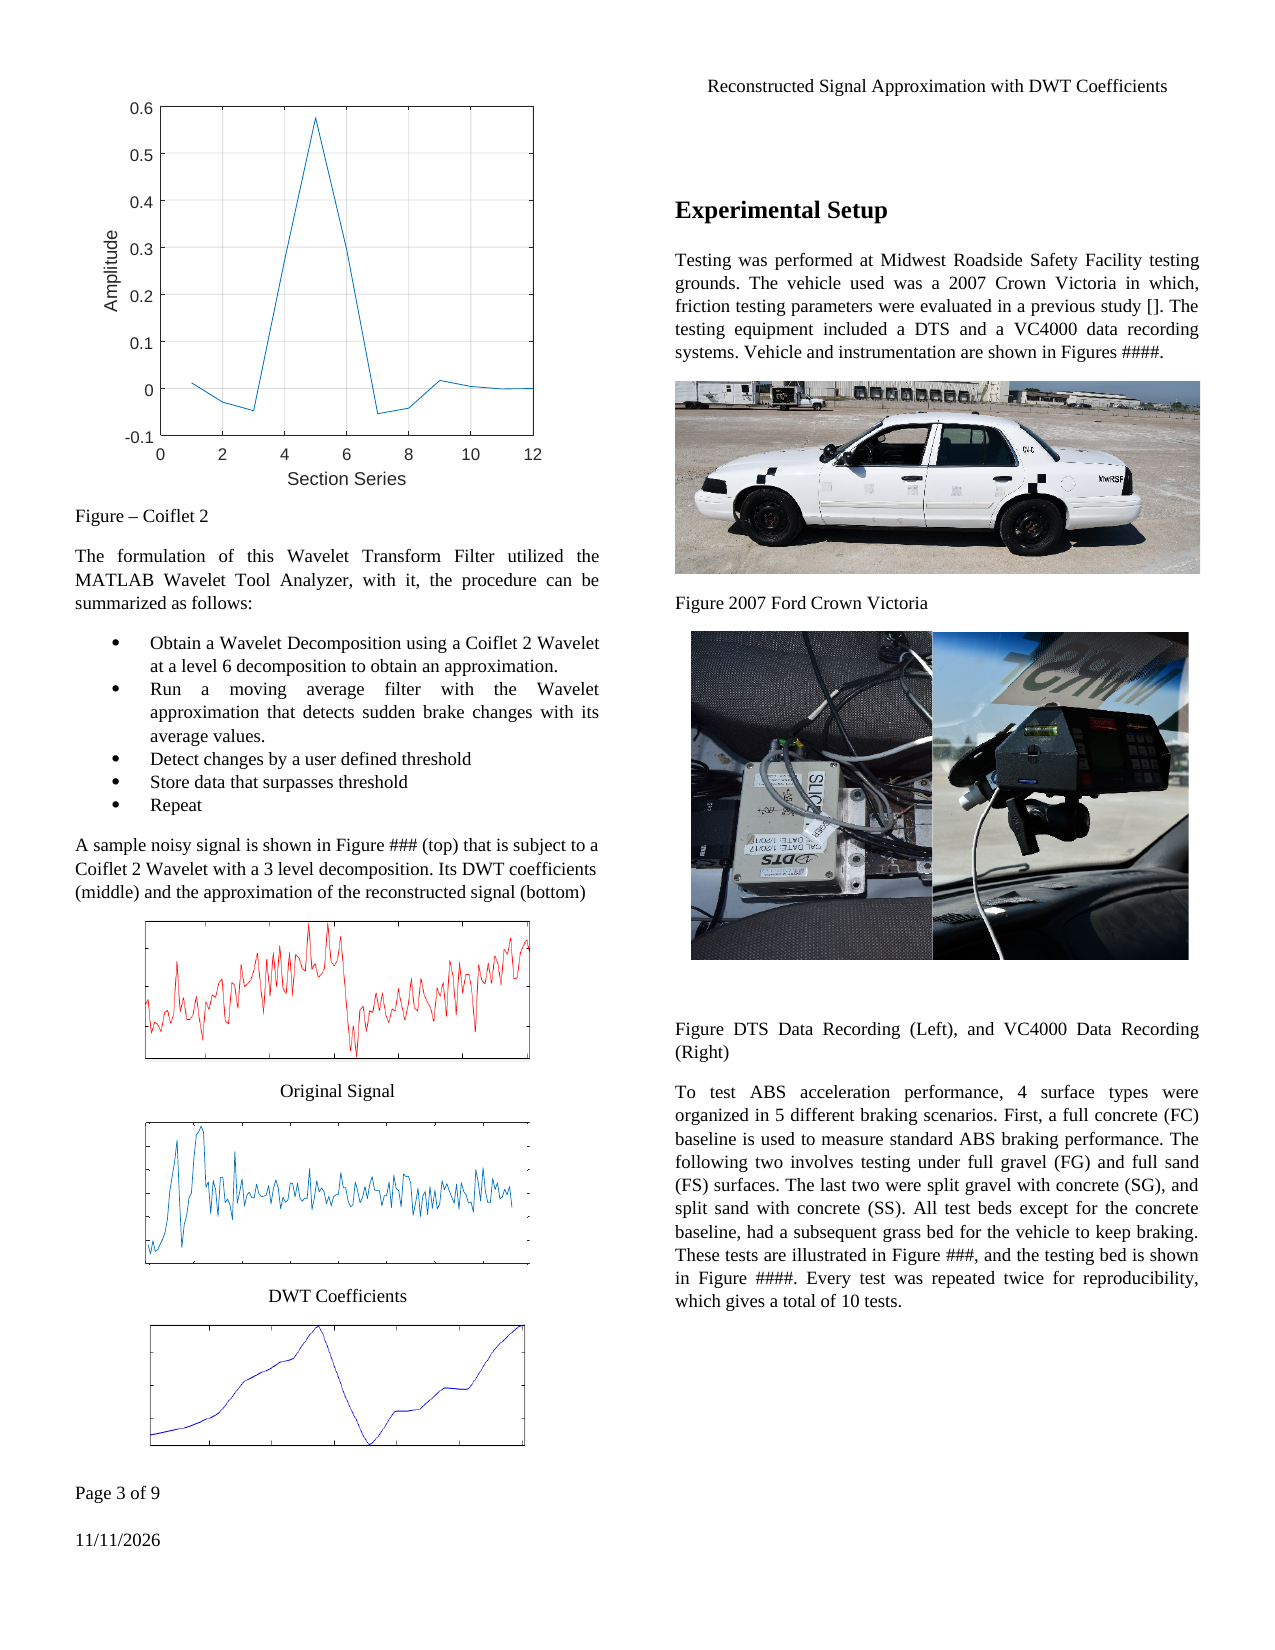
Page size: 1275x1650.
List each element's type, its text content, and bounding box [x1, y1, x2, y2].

text A sample noisy signal is shown in Figure ### (top) that is subject to a Coiflet 2 Wavelet with a 3 level decomposition. Its DWT coefficients (middle) and the approximation of the reconstructed signal (bottom) [75, 834, 600, 902]
picture [675, 381, 1200, 574]
picture [691, 631, 1189, 960]
text Figure – Coiflet 2 [75, 505, 600, 527]
list Run a moving average filter with the Wavelet approximation that detects sudden brake changes with its average values. [112, 678, 600, 746]
text Experimental Setup [675, 195, 1200, 223]
list Obtain a Wavelet Decomposition using a Coiflet 2 Wavelet at a level 6 decomposition to obtain an approximation. [112, 632, 600, 676]
text Testing was performed at Midwest Roadside Safety Facility testing grounds. The vehicle used was a 2007 Crown Victoria in which, friction testing parameters were evaluated in a previous study []. The testing equipment included a DTS and a VC4000 data recording systems. Vehicle and instrumentation are shown in Figures ####. [675, 248, 1200, 363]
text Figure 2007 Ford Crown Victoria [675, 592, 1200, 613]
picture [149, 1324, 526, 1447]
text Reconstructed Signal Approximation with DWT Coefficients [675, 75, 1200, 97]
text DWT Coefficients [75, 1284, 600, 1306]
list Store data that surpasses threshold [112, 771, 600, 793]
text Original Signal [75, 1079, 600, 1101]
list Detect changes by a user defined threshold [112, 748, 600, 769]
text The formulation of this Wavelet Transform Filter utilized the MATLAB Wavelet Tool Analyzer, with it, the procedure can be summarized as follows: [75, 545, 600, 613]
text Figure DTS Data Recording (Left), and VC4000 Data Recording (Right) [675, 1018, 1200, 1063]
list Repeat [112, 794, 600, 816]
picture [144, 920, 531, 1062]
text To test ABS acceleration performance, 4 surface types were organized in 5 different braking scenarios. First, a full concrete (FC) baseline is used to measure standard ABS braking performance. The following two involves testing under full gravel (FG) and full sand (FS) surfaces. The last two were split gravel with concrete (SG), and split sand with concrete (SS). All test beds except for the concrete baseline, had a subsequent grass bed for the vehicle to keep braking. These tests are illustrated in Figure ###, and the testing bed is shown in Figure ####. Every test was repeated twice for reproducibility, which gives a total of 10 tests. [675, 1081, 1200, 1312]
